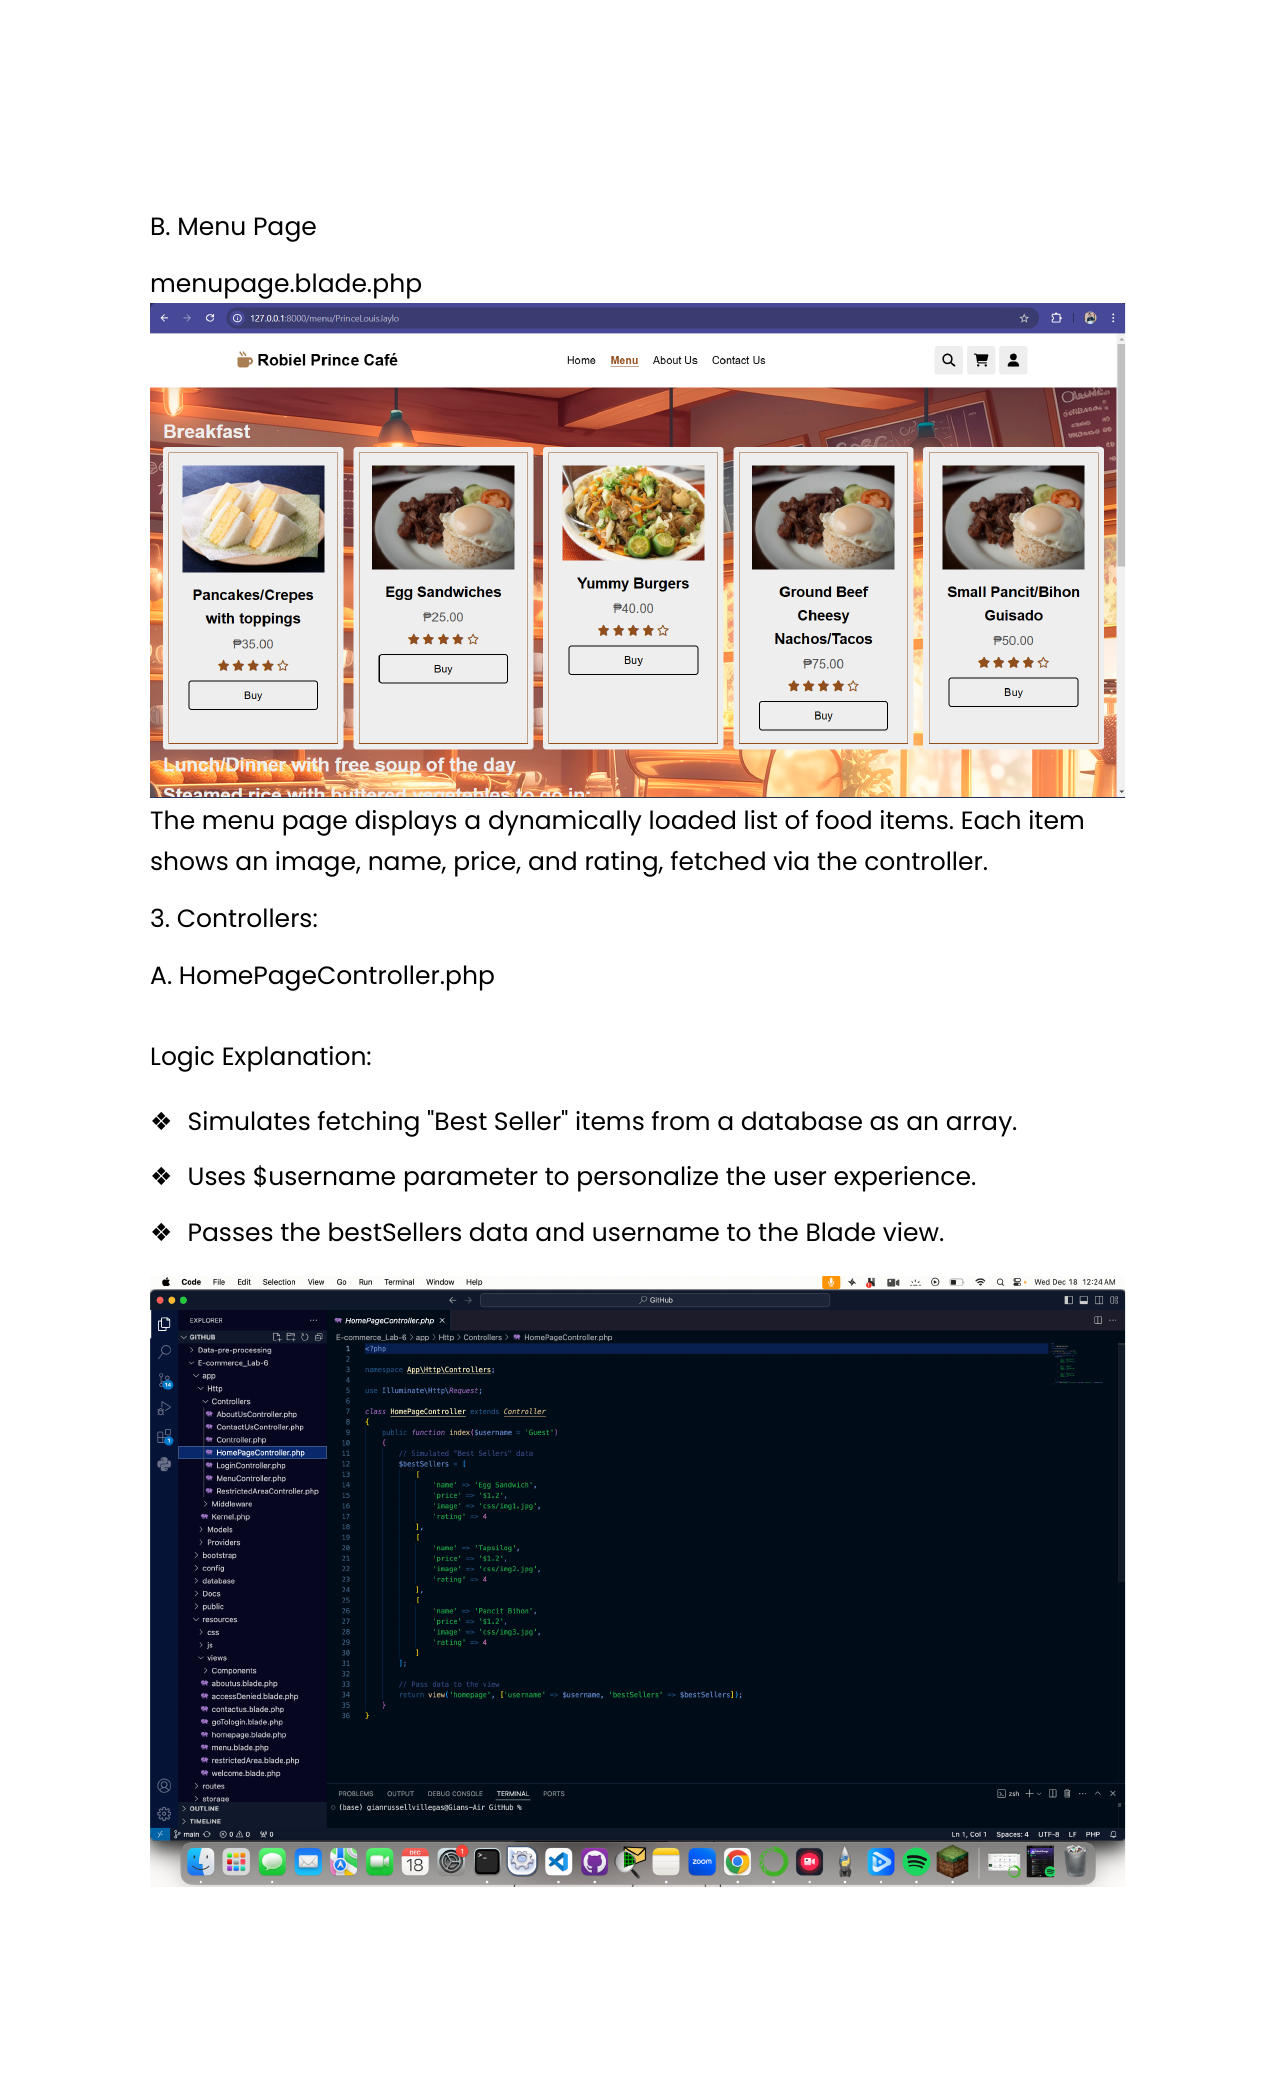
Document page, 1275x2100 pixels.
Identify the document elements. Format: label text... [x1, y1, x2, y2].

text menupage.blade.php The menu page displays a dynamically loaded list of food items. Each item shows an image, name, price, and rating, fetched via the controller. [150, 264, 1125, 303]
list Simulates fetching "Best Seller" items from a database as an array. [150, 1093, 1125, 1145]
text B. Menu Page [150, 207, 1125, 244]
text 3. Controllers: [150, 898, 1125, 936]
list Uses $username parameter to personalize the user experience. [150, 1149, 1125, 1200]
list Passes the bestSellers data and username to the Blade view. [150, 1204, 1125, 1255]
text A. HomePageController.php Logic Explanation: [150, 956, 1125, 1074]
text menupage.blade.php The menu page displays a dynamically loaded list of food items. Each item shows an image, name, price, and rating, fetched via the controller. [150, 798, 1125, 879]
picture [150, 303, 1125, 798]
picture [150, 1276, 1125, 1887]
